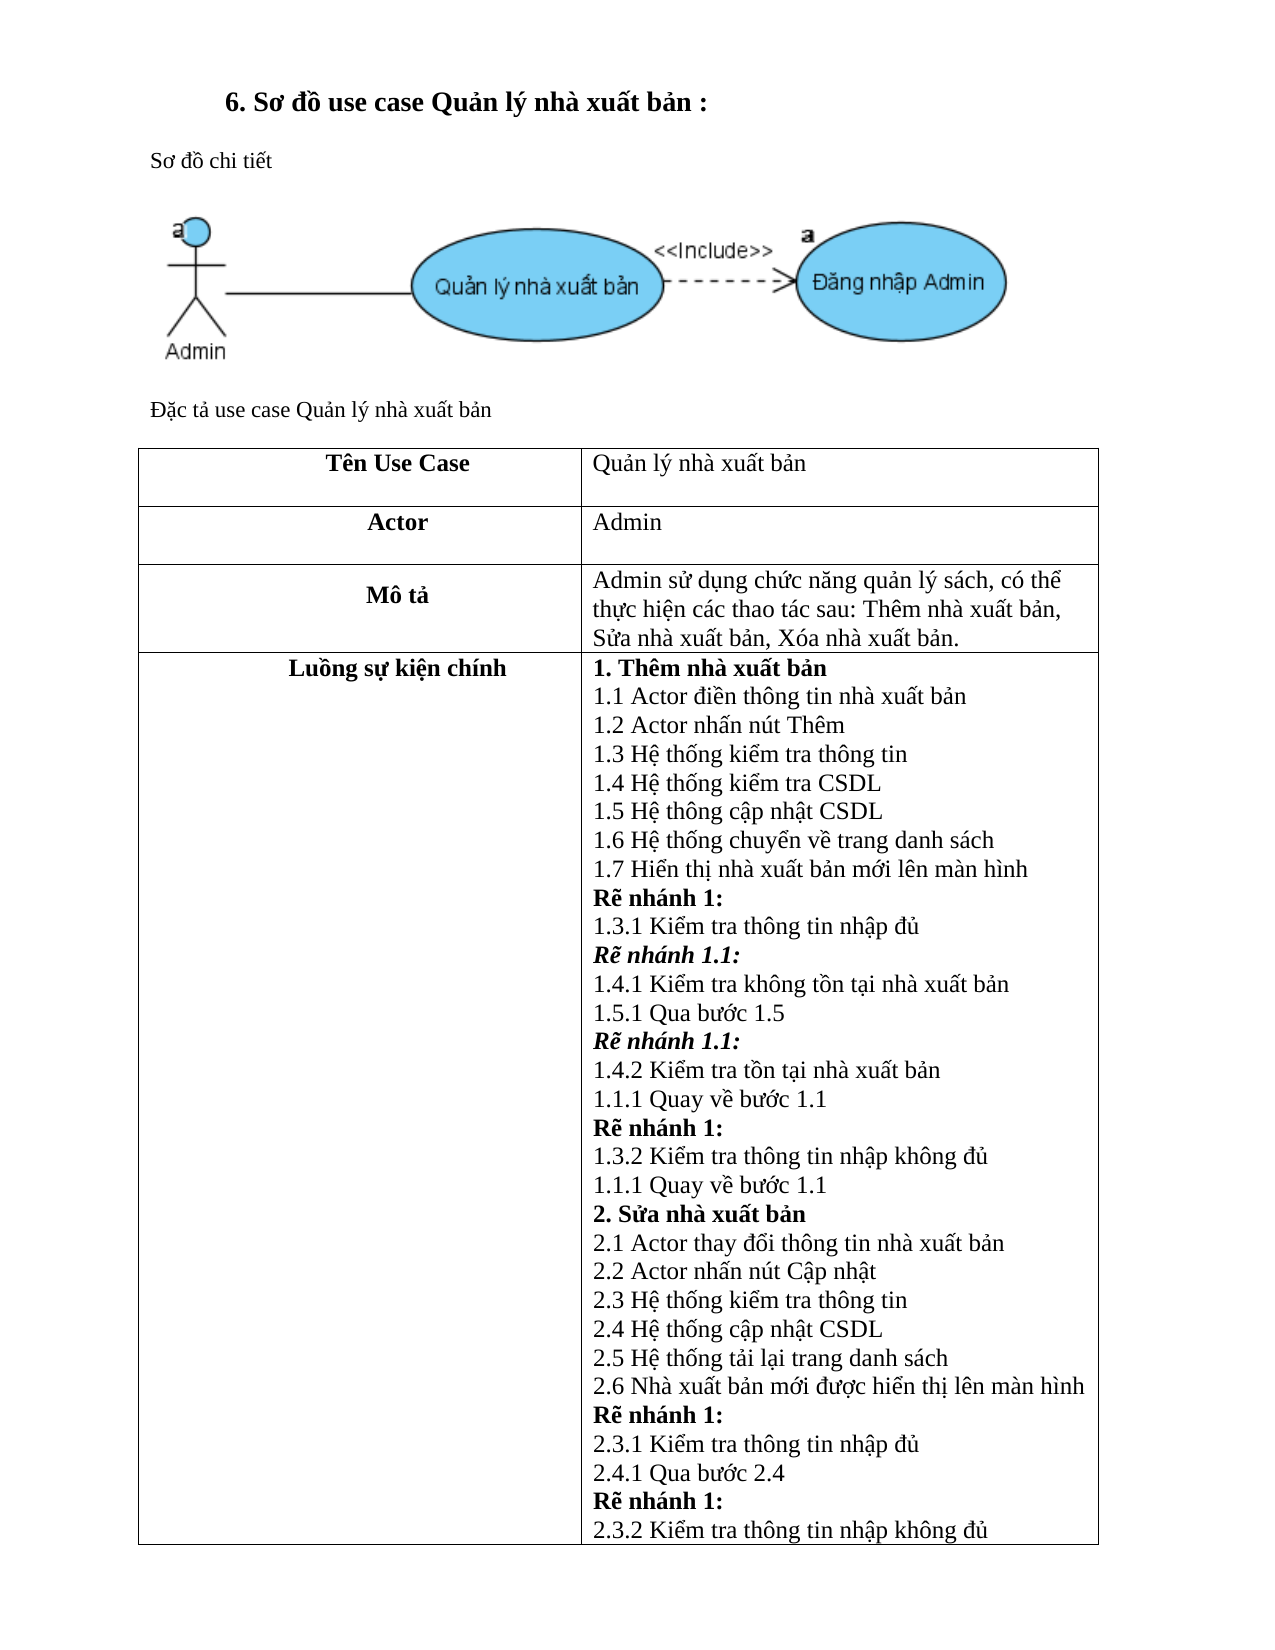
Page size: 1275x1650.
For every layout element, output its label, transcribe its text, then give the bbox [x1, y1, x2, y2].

table_cell Actor [139, 507, 581, 564]
text Sơ đồ chi tiết [150, 147, 1125, 173]
text Đặc tả use case Quản lý nhà xuất bản [150, 396, 1125, 423]
table_cell Mô tả [139, 565, 581, 652]
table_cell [582, 653, 1098, 1544]
table_cell Luồng sự kiện chính [139, 653, 581, 1544]
table_cell Admin sử dụng chức năng quản lý sách, có thể thực hiện các thao tác sau: Thêm nhà xuất bản, Sửa nhà xuất bản, Xóa nhà xuất bản. [582, 565, 1098, 652]
subtitle 6. Sơ đồ use case Quản lý nhà xuất bản : [225, 85, 1125, 118]
picture [150, 198, 1018, 372]
table_header Quản lý nhà xuất bản [582, 449, 1098, 506]
table_cell Admin [582, 507, 1098, 564]
table_header Tên Use Case [139, 449, 581, 506]
